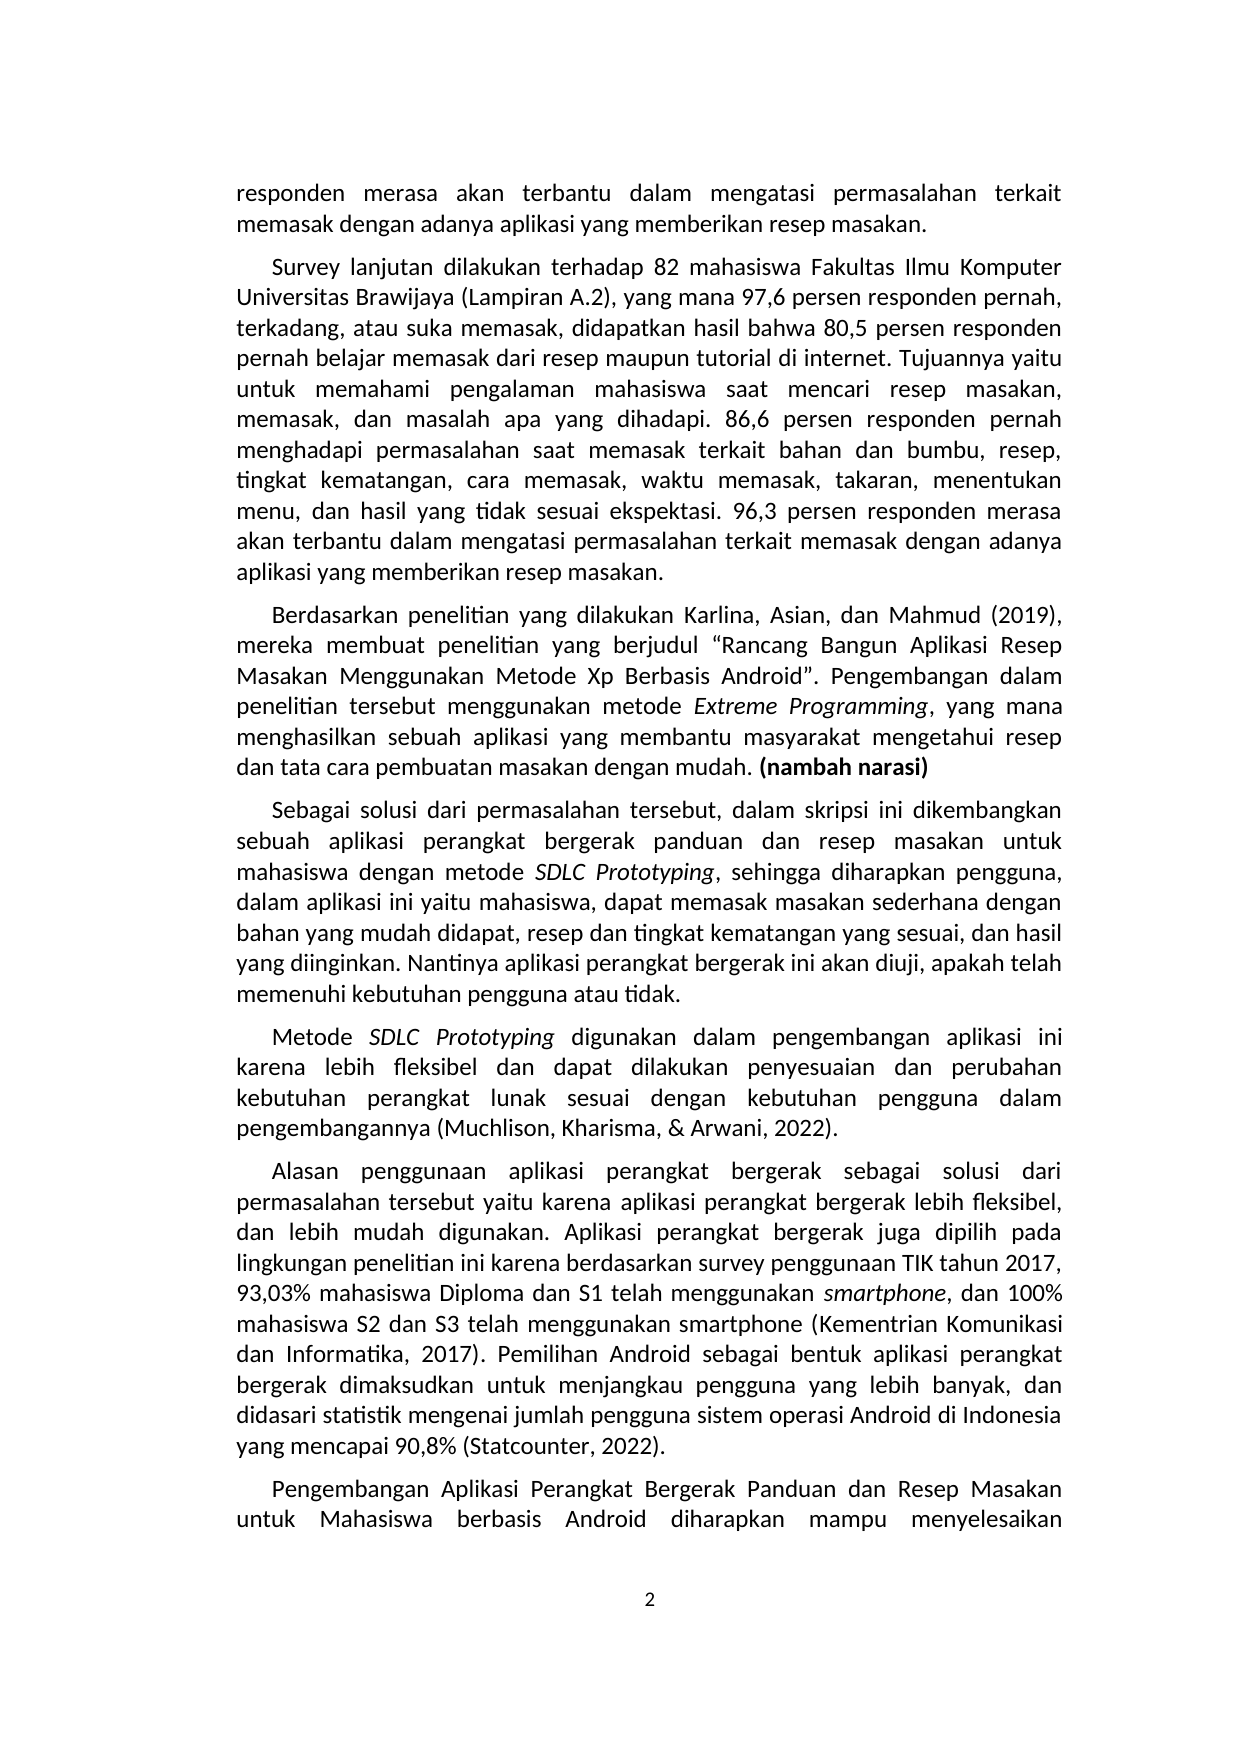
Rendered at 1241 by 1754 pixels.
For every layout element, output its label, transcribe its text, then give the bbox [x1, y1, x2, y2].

text Sebagai solusi dari permasalahan tersebut, dalam skripsi ini dikembangkan sebuah aplikasi perangkat bergerak panduan dan resep masakan untuk mahasiswa dengan metode SDLC Prototyping, sehingga diharapkan pengguna, dalam aplikasi ini yaitu mahasiswa, dapat memasak masakan sederhana dengan bahan yang mudah didapat, resep dan tingkat kematangan yang sesuai, dan hasil yang diinginkan. Nantinya aplikasi perangkat bergerak ini akan diuji, apakah telah memenuhi kebutuhan pengguna atau tidak. [236, 794, 1063, 1008]
text Berdasarkan penelitian yang dilakukan Karlina, Asian, dan Mahmud (2019), mereka membuat penelitian yang berjudul “Rancang Bangun Aplikasi Resep Masakan Menggunakan Metode Xp Berbasis Android”. Pengembangan dalam penelitian tersebut menggunakan metode Extreme Programming, yang mana menghasilkan sebuah aplikasi yang membantu masyarakat mengetahui resep dan tata cara pembuatan masakan dengan mudah. (nambah narasi) [236, 599, 1063, 782]
text Survey lanjutan dilakukan terhadap 82 mahasiswa Fakultas Ilmu Komputer Universitas Brawijaya (Lampiran A.2), yang mana 97,6 persen responden pernah, terkadang, atau suka memasak, didapatkan hasil bahwa 80,5 persen responden pernah belajar memasak dari resep maupun tutorial di internet. Tujuannya yaitu untuk memahami pengalaman mahasiswa saat mencari resep masakan, memasak, dan masalah apa yang dihadapi. 86,6 persen responden pernah menghadapi permasalahan saat memasak terkait bahan dan bumbu, resep, tingkat kematangan, cara memasak, waktu memasak, takaran, menentukan menu, dan hasil yang tidak sesuai ekspektasi. 96,3 persen responden merasa akan terbantu dalam mengatasi permasalahan terkait memasak dengan adanya aplikasi yang memberikan resep masakan. [236, 251, 1063, 586]
text Metode SDLC Prototyping digunakan dalam pengembangan aplikasi ini karena lebih fleksibel dan dapat dilakukan penyesuaian dan perubahan kebutuhan perangkat lunak sesuai dengan kebutuhan pengguna dalam pengembangannya (Muchlison, Kharisma, & Arwani, 2022). [236, 1021, 1063, 1143]
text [236, 1473, 1063, 1534]
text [236, 177, 1063, 238]
text Alasan penggunaan aplikasi perangkat bergerak sebagai solusi dari permasalahan tersebut yaitu karena aplikasi perangkat bergerak lebih fleksibel, dan lebih mudah digunakan. Aplikasi perangkat bergerak juga dipilih pada lingkungan penelitian ini karena berdasarkan survey penggunaan TIK tahun 2017, 93,03% mahasiswa Diploma dan S1 telah menggunakan smartphone, dan 100% mahasiswa S2 dan S3 telah menggunakan smartphone (Kementrian Komunikasi dan Informatika, 2017). Pemilihan Android sebagai bentuk aplikasi perangkat bergerak dimaksudkan untuk menjangkau pengguna yang lebih banyak, dan didasari statistik mengenai jumlah pengguna sistem operasi Android di Indonesia yang mencapai 90,8% (Statcounter, 2022). [236, 1155, 1063, 1461]
